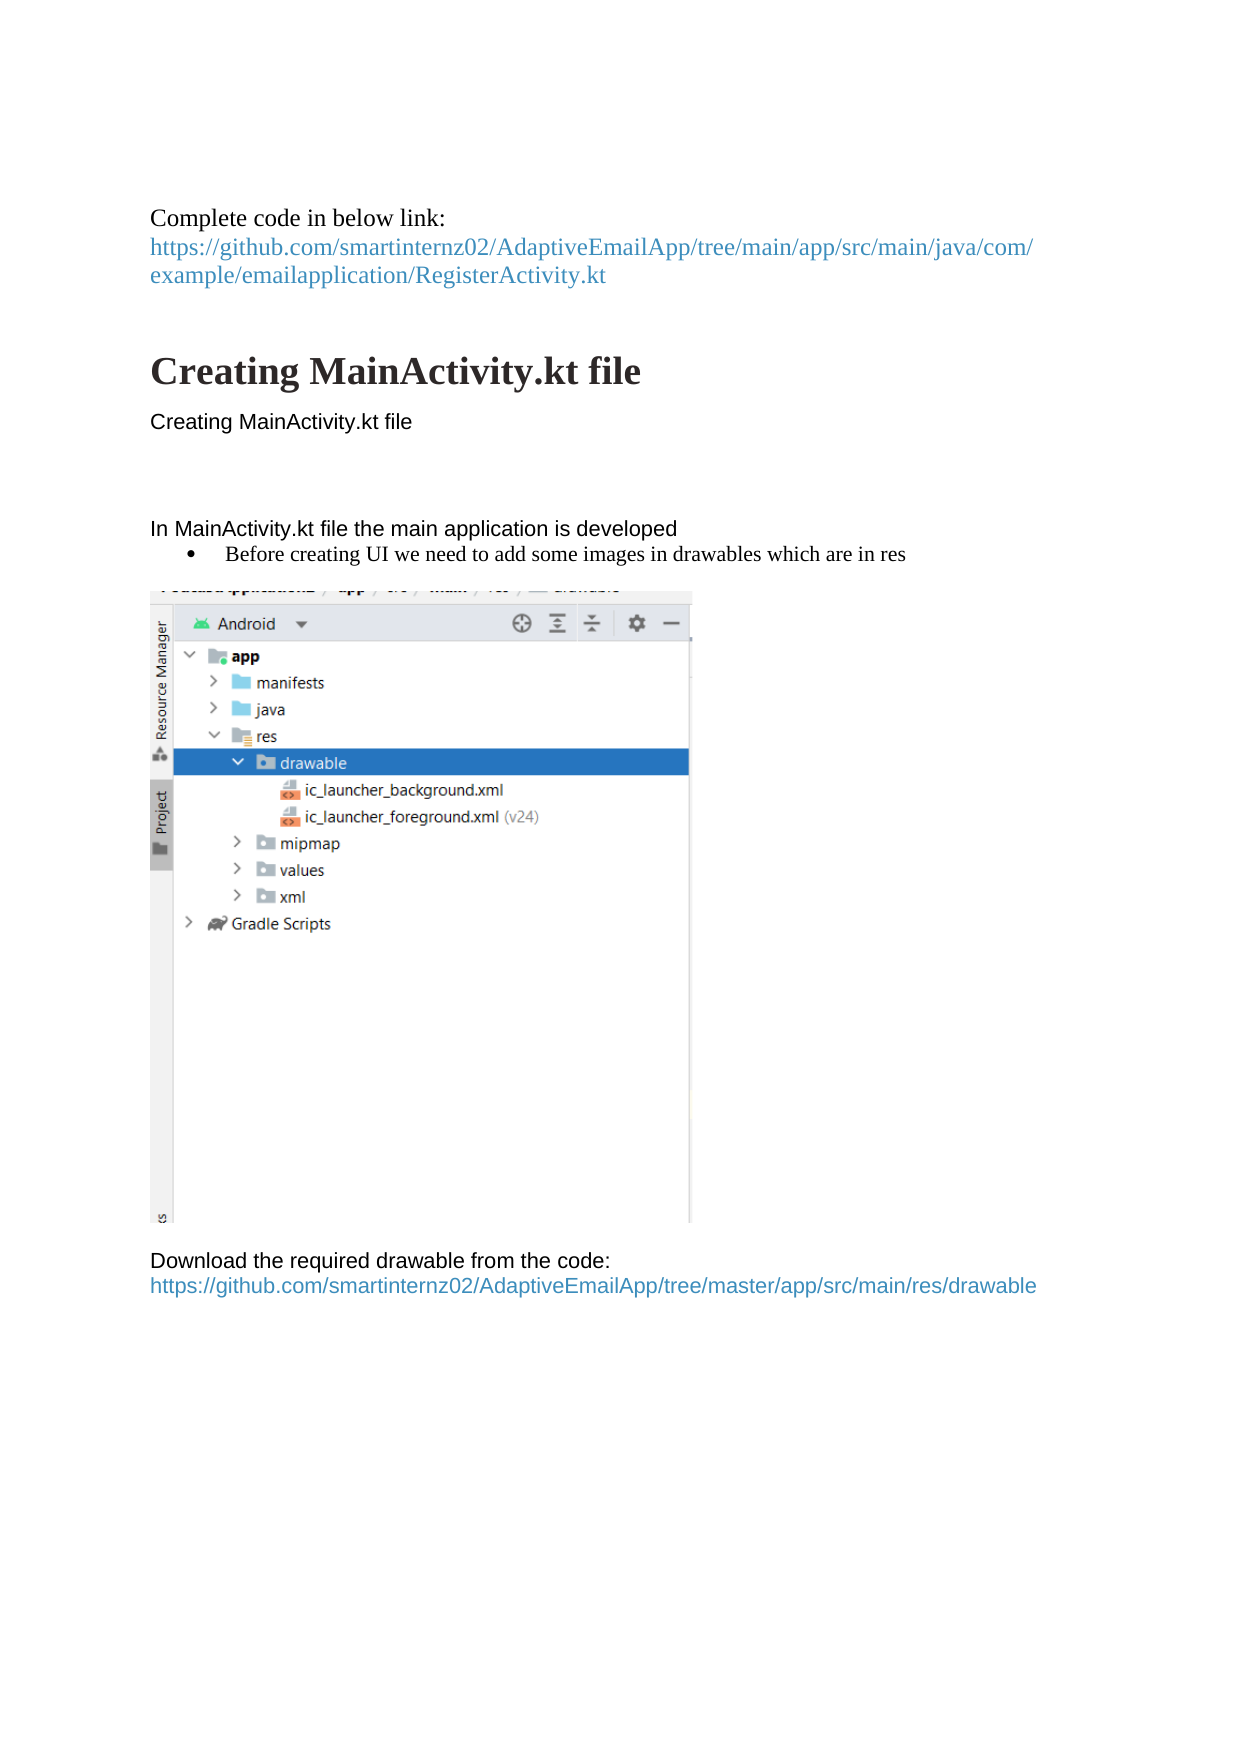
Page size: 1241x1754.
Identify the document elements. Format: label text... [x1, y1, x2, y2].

text Creating MainActivity.kt file [150, 409, 1090, 462]
text https://github.com/smartinternz02/AdaptiveEmailApp/tree/master/app/src/main/res/drawable [150, 1273, 1090, 1298]
picture [150, 591, 693, 1223]
text https://github.com/smartinternz02/AdaptiveEmailApp/tree/main/app/src/main/java/com/example/emailapplication/RegisterActivity.kt [150, 232, 1090, 289]
text Creating MainActivity.kt file [150, 346, 1090, 393]
list Before creating UI we need to add some images in drawables which are in res [187, 541, 1090, 566]
text Complete code in below link: [150, 203, 1090, 232]
text Download the required drawable from the code: [150, 1247, 1090, 1273]
text In MainActivity.kt file the main application is developed [150, 515, 1090, 541]
